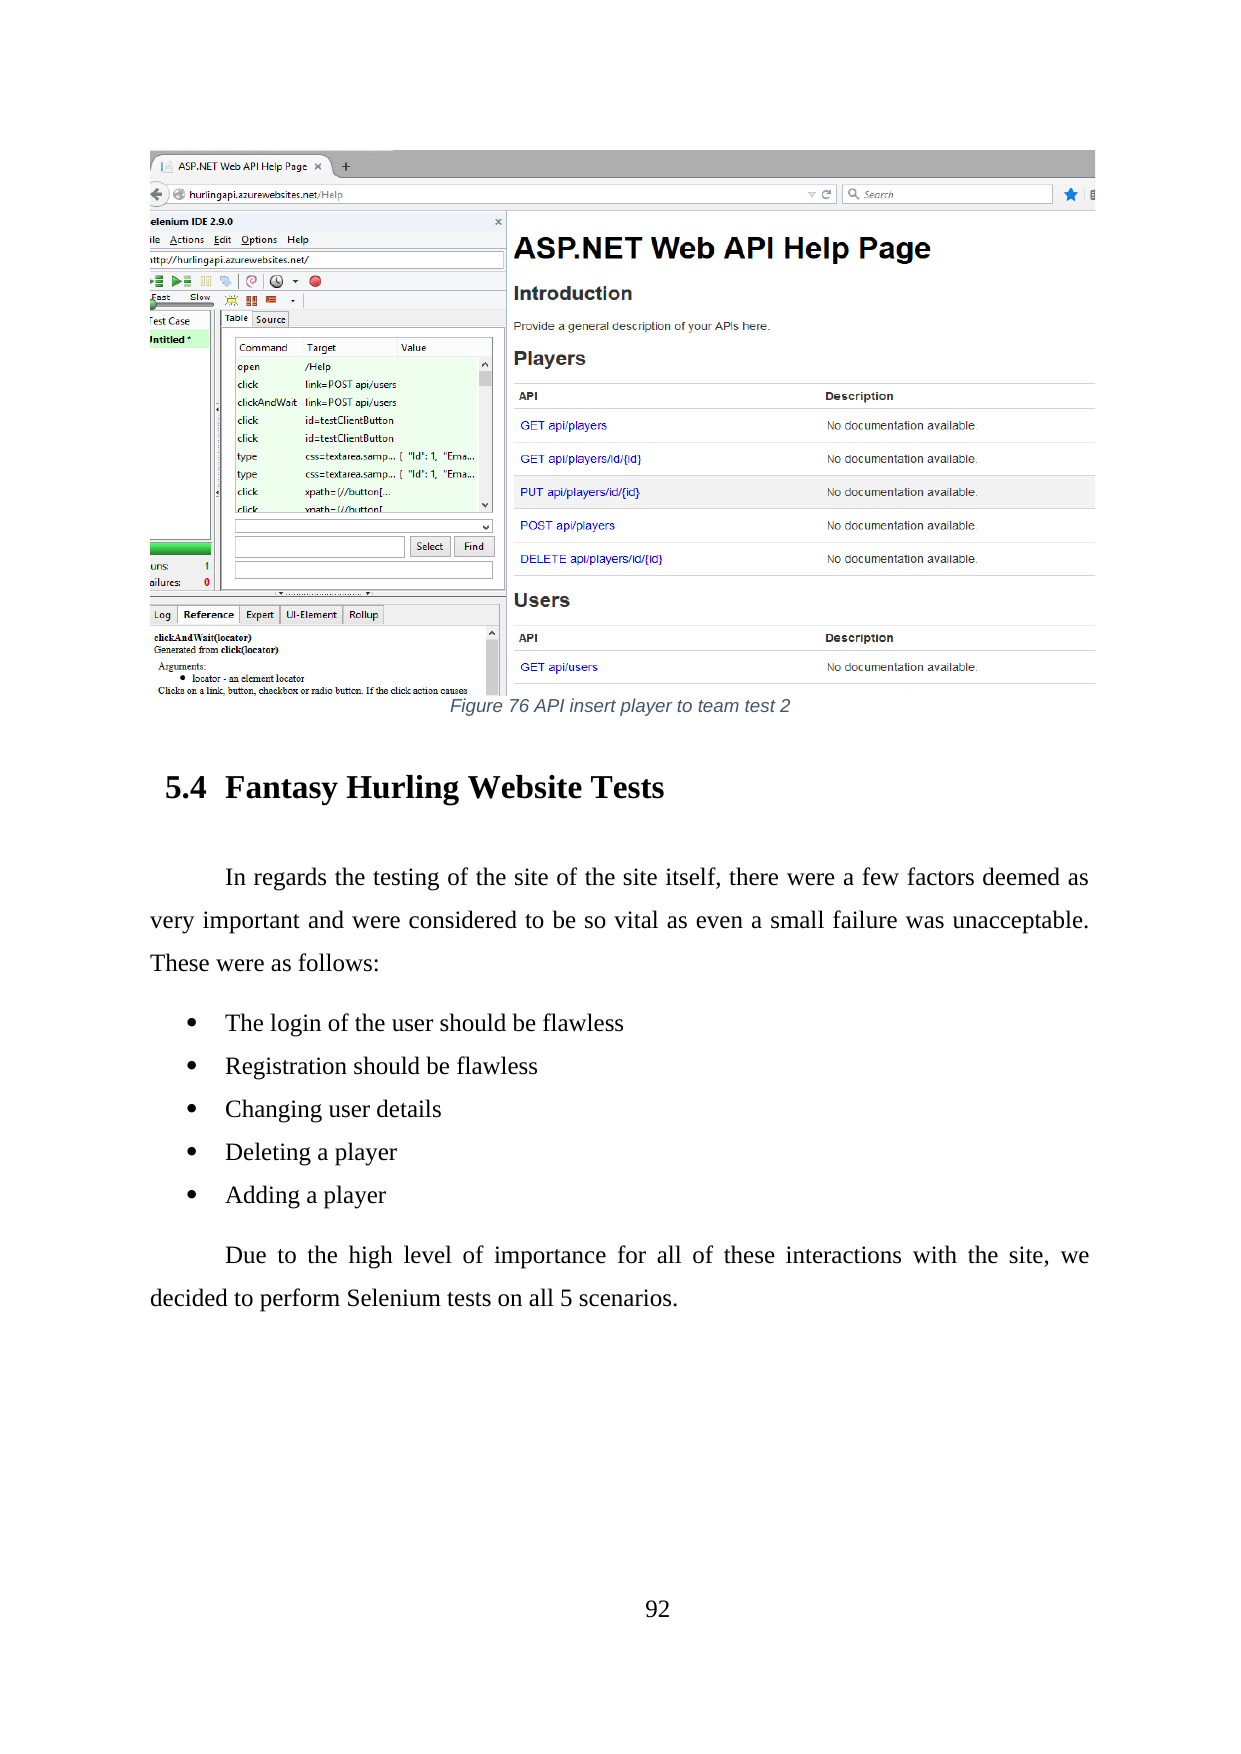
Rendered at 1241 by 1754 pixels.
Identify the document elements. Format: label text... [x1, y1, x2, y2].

picture [150, 150, 1096, 696]
list The login of the user should be flawless [187, 1008, 1090, 1037]
list Deleting a player [187, 1137, 1090, 1166]
text Due to the high level of importance for all of these interactions with the site, we decided to perform Selenium tests on all 5 scenarios. [150, 1240, 1090, 1312]
subtitle Fantasy Hurling Website Tests [165, 767, 1090, 805]
text In regards the testing of the site of the site itself, there were a few factors deemed as very important and were considered to be so vital as even a small failure was unacceptable. These were as follows: [150, 862, 1090, 977]
list Adding a player [187, 1180, 1090, 1209]
list Registration should be flawless [187, 1051, 1090, 1080]
list Changing user details [187, 1094, 1090, 1123]
